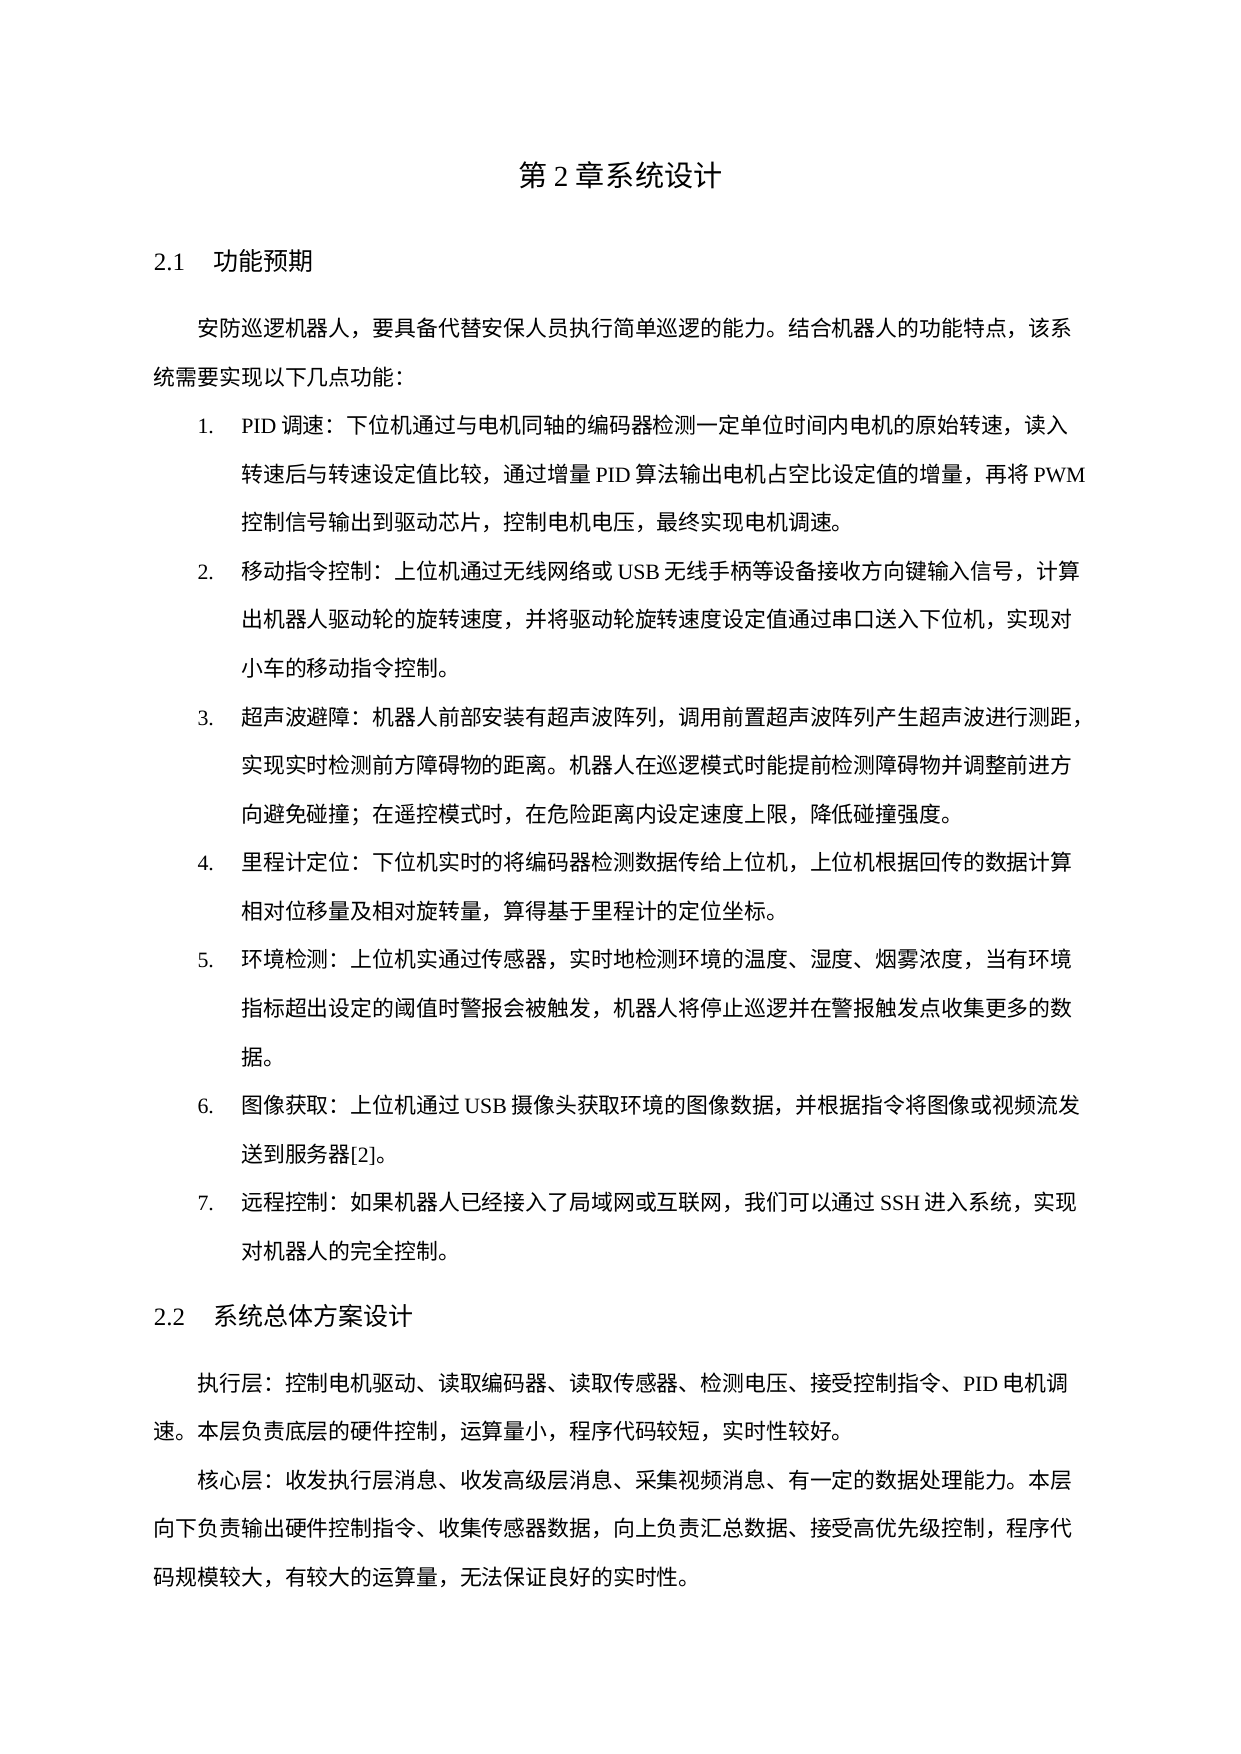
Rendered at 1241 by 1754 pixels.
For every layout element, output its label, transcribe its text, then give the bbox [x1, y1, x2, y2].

subtitle 系统总体方案设计 [153, 1282, 1087, 1347]
text 核心层：收发执行层消息、收发高级层消息、采集视频消息、有一定的数据处理能力。本层向下负责输出硬件控制指令、收集传感器数据，向上负责汇总数据、接受高优先级控制，程序代码规模较大，有较大的运算量，无法保证良好的实时性。 [153, 1462, 1087, 1592]
subtitle 功能预期 [153, 227, 1087, 292]
list 环境检测：上位机实通过传感器，实时地检测环境的温度、湿度、烟雾浓度，当有环境指标超出设定的阈值时警报会被触发，机器人将停止巡逻并在警报触发点收集更多的数据。 [197, 942, 1087, 1072]
text 执行层：控制电机驱动、读取编码器、读取传感器、检测电压、接受控制指令、PID电机调速。本层负责底层的硬件控制，运算量小，程序代码较短，实时性较好。 [153, 1365, 1087, 1446]
list 里程计定位：下位机实时的将编码器检测数据传给上位机，上位机根据回传的数据计算相对位移量及相对旋转量，算得基于里程计的定位坐标。 [197, 845, 1087, 926]
list 超声波避障：机器人前部安装有超声波阵列，调用前置超声波阵列产生超声波进行测距，实现实时检测前方障碍物的距离。机器人在巡逻模式时能提前检测障碍物并调整前进方向避免碰撞；在遥控模式时，在危险距离内设定速度上限，降低碰撞强度。 [197, 699, 1087, 829]
list 远程控制：如果机器人已经接入了局域网或互联网，我们可以通过SSH进入系统，实现对机器人的完全控制。 [197, 1185, 1087, 1266]
list 移动指令控制：上位机通过无线网络或USB无线手柄等设备接收方向键输入信号，计算出机器人驱动轮的旋转速度，并将驱动轮旋转速度设定值通过串口送入下位机，实现对小车的移动指令控制。 [197, 553, 1087, 683]
text 安防巡逻机器人，要具备代替安保人员执行简单巡逻的能力。结合机器人的功能特点，该系统需要实现以下几点功能： [153, 310, 1087, 392]
list PID调速：下位机通过与电机同轴的编码器检测一定单位时间内电机的原始转速，读入转速后与转速设定值比较，通过增量PID算法输出电机占空比设定值的增量，再将PWM控制信号输出到驱动芯片，控制电机电压，最终实现电机调速。 [197, 407, 1087, 537]
list 图像获取：上位机通过USB摄像头获取环境的图像数据，并根据指令将图像或视频流发送到服务器[2]。 [197, 1088, 1087, 1169]
subtitle 系统设计 [153, 141, 1087, 206]
